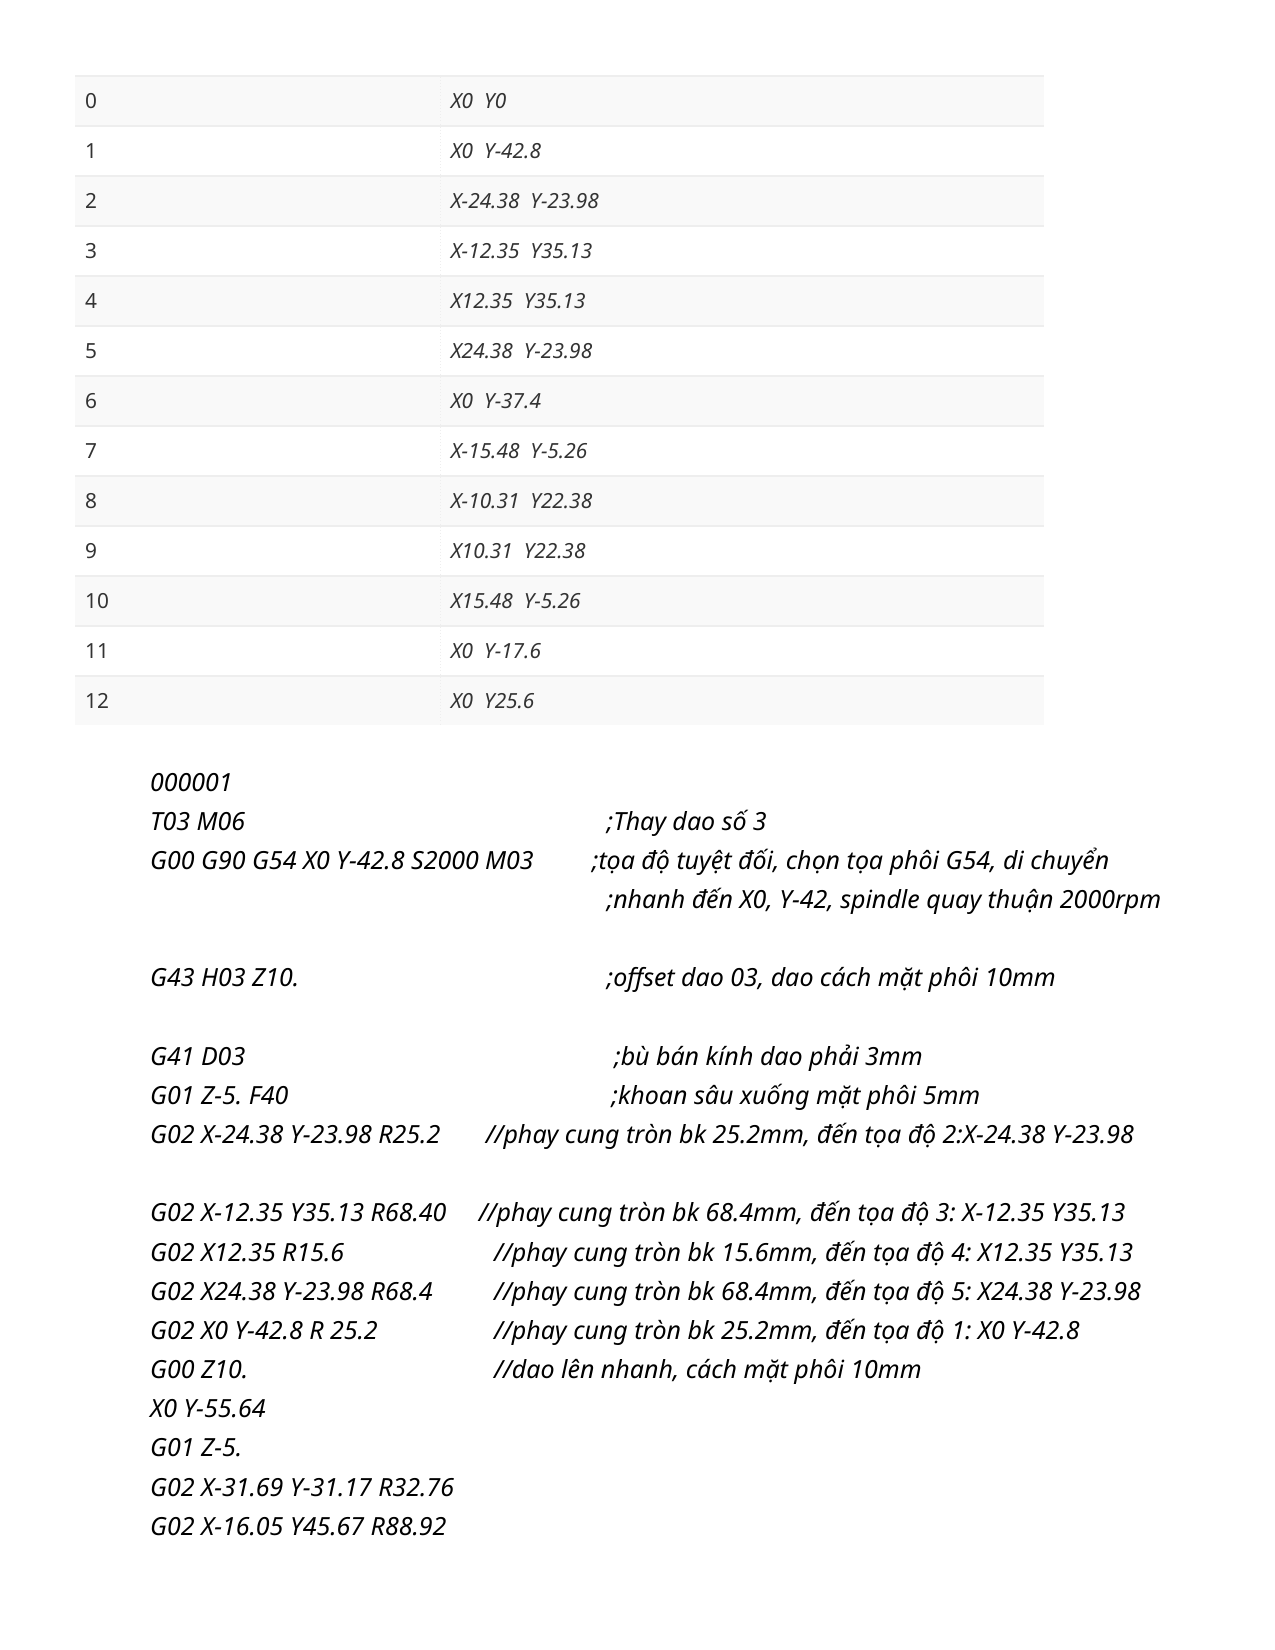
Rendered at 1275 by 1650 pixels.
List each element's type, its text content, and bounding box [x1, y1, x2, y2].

table_cell 1 [75, 127, 441, 175]
table_cell X0 Y0 [441, 77, 1044, 125]
table_cell 2 [75, 177, 441, 225]
list G01 Z-5. F40 ;khoan sâu xuống mặt phôi 5mm [150, 1077, 1200, 1112]
table_cell 4 [75, 277, 441, 325]
table_cell 11 [75, 627, 441, 675]
table_cell 0 [75, 77, 441, 125]
list G02 X-12.35 Y35.13 R68.40 //phay cung tròn bk 68.4mm, đến tọa độ 3: X-12.35 Y35.13 [150, 1195, 1200, 1229]
list ;nhanh đến X0, Y-42, spindle quay thuận 2000rpm [150, 882, 1200, 955]
list X0 Y-55.64 [150, 1391, 1200, 1425]
table_cell X0 Y-37.4 [441, 377, 1044, 425]
list 000001 [150, 764, 1200, 798]
list G02 X0 Y-42.8 R 25.2 //phay cung tròn bk 25.2mm, đến tọa độ 1: X0 Y-42.8 [150, 1312, 1200, 1347]
list G02 X-24.38 Y-23.98 R25.2 //phay cung tròn bk 25.2mm, đến tọa độ 2:X-24.38 Y-23.98 [150, 1117, 1200, 1190]
list T03 M06 ;Thay dao số 3 [150, 803, 1200, 837]
table_cell X24.38 Y-23.98 [441, 327, 1044, 375]
table_cell X-24.38 Y-23.98 [441, 177, 1044, 225]
table_cell 3 [75, 227, 441, 275]
table_cell 12 [75, 677, 441, 725]
table_cell 9 [75, 527, 441, 575]
list G00 G90 G54 X0 Y-42.8 S2000 M03 ;tọa độ tuyệt đối, chọn tọa phôi G54, di chuyển [150, 842, 1200, 877]
table_cell X12.35 Y35.13 [441, 277, 1044, 325]
table_cell 10 [75, 577, 441, 625]
table_cell X-10.31 Y22.38 [441, 477, 1044, 525]
table_cell 8 [75, 477, 441, 525]
table_cell X0 Y25.6 [441, 677, 1044, 725]
table_cell X10.31 Y22.38 [441, 527, 1044, 575]
table_cell X-12.35 Y35.13 [441, 227, 1044, 275]
table_cell X-15.48 Y-5.26 [441, 427, 1044, 475]
list G41 D03 ;bù bán kính dao phải 3mm [150, 1038, 1200, 1072]
list G01 Z-5. [150, 1430, 1200, 1464]
list G00 Z10. //dao lên nhanh, cách mặt phôi 10mm [150, 1352, 1200, 1386]
list G43 H03 Z10. ;offset dao 03, dao cách mặt phôi 10mm [150, 960, 1200, 1033]
list G02 X-16.05 Y45.67 R88.92 [150, 1508, 1200, 1542]
list G02 X12.35 R15.6 //phay cung tròn bk 15.6mm, đến tọa độ 4: X12.35 Y35.13 [150, 1234, 1200, 1268]
table_cell 7 [75, 427, 441, 475]
table_cell X0 Y-17.6 [441, 627, 1044, 675]
table_cell X0 Y-42.8 [441, 127, 1044, 175]
table_cell X15.48 Y-5.26 [441, 577, 1044, 625]
table_cell 5 [75, 327, 441, 375]
table_cell 6 [75, 377, 441, 425]
list G02 X24.38 Y-23.98 R68.4 //phay cung tròn bk 68.4mm, đến tọa độ 5: X24.38 Y-23.98 [150, 1273, 1200, 1307]
list G02 X-31.69 Y-31.17 R32.76 [150, 1469, 1200, 1503]
